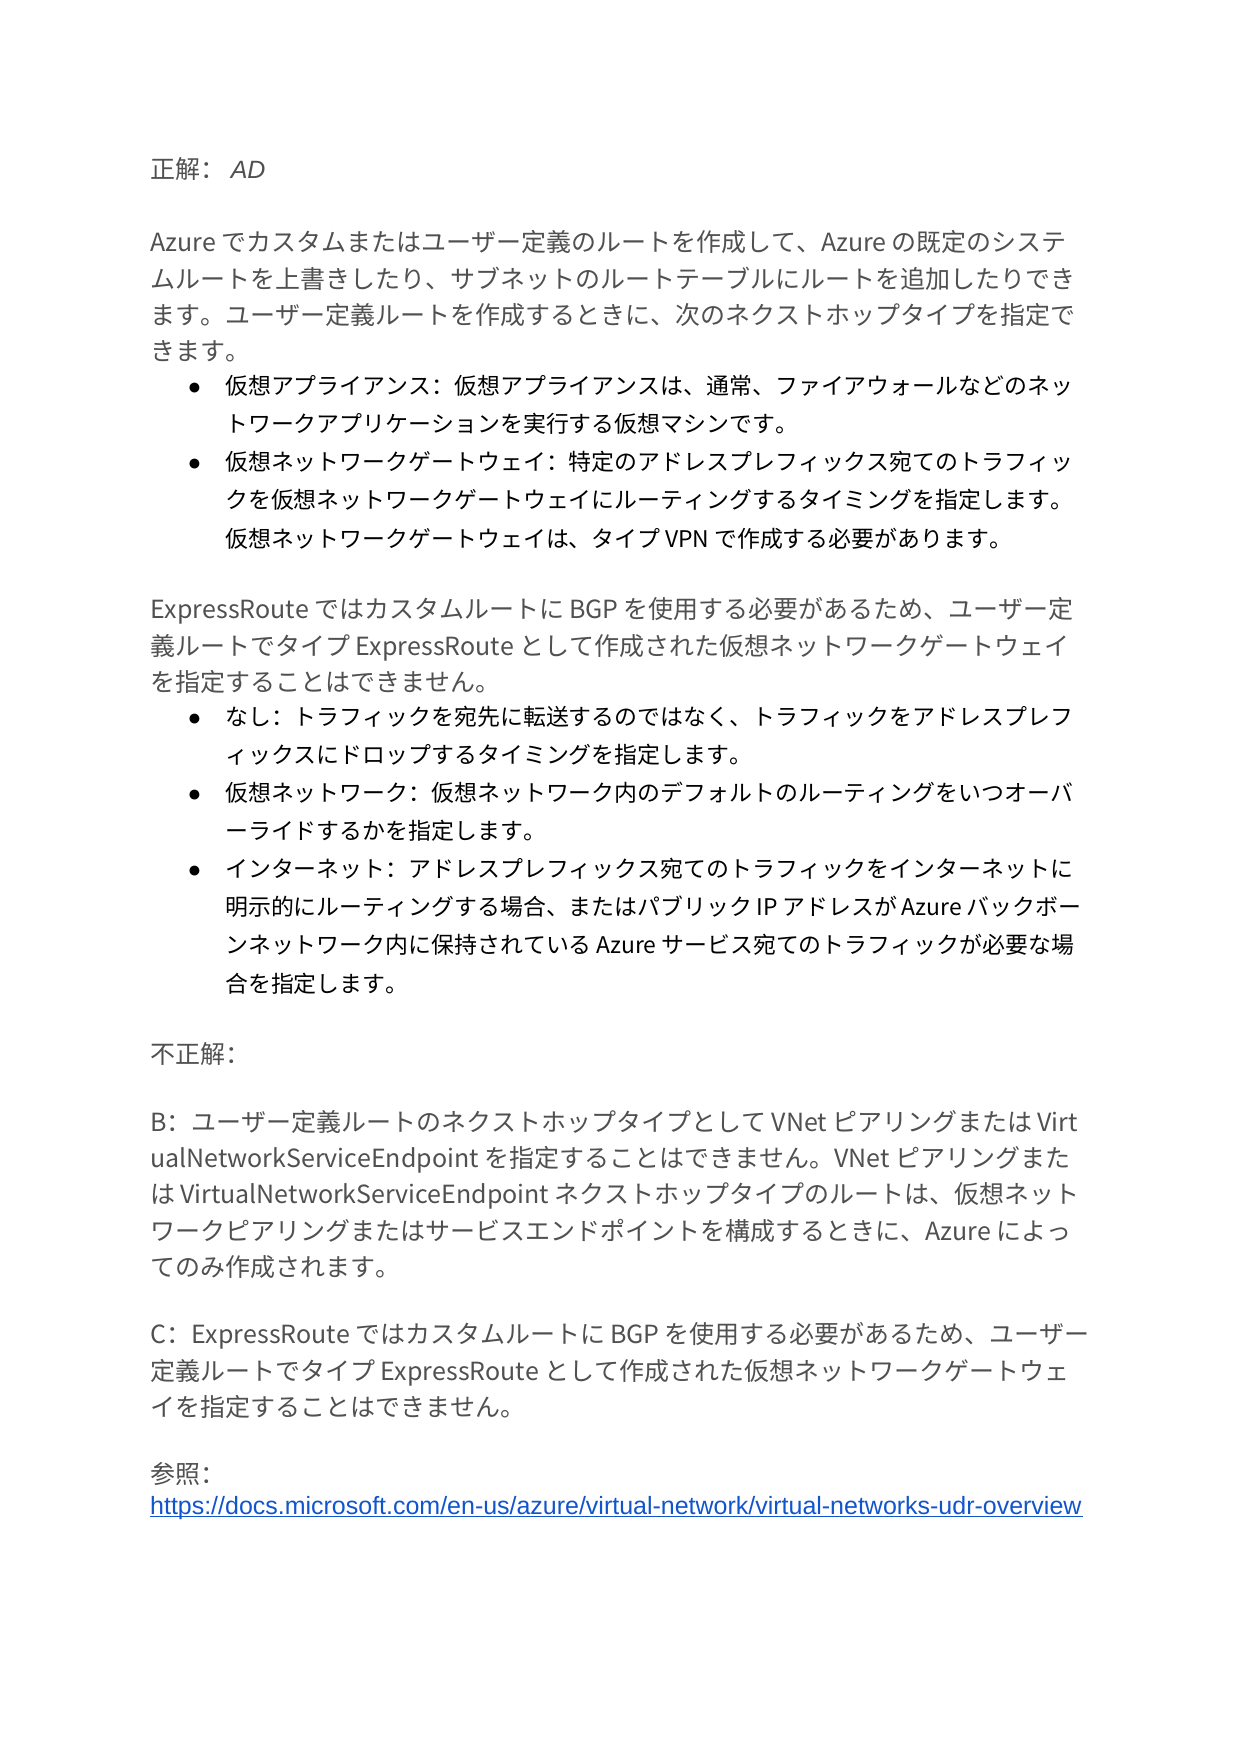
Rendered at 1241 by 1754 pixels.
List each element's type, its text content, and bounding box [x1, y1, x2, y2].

text 不正解： [150, 1035, 1090, 1071]
text ExpressRouteではカスタムルートにBGPを使用する必要があるため、ユーザー定義ルートでタイプExpressRouteとして作成された仮想ネットワークゲートウェイを指定することはできません。 [150, 590, 1090, 698]
list なし：トラフィックを宛先に転送するのではなく、トラフィックをアドレスプレフィックスにドロップするタイミングを指定します。 [187, 698, 1090, 770]
list インターネット：アドレスプレフィックス宛てのトラフィックをインターネットに明示的にルーティングする場合、またはパブリックIPアドレスがAzureバックボーンネットワーク内に保持されているAzureサービス宛てのトラフィックが必要な場合を指定します。 [187, 851, 1090, 999]
text B：ユーザー定義ルートのネクストホップタイプとしてVNetピアリングまたはVirtualNetworkServiceEndpointを指定することはできません。VNetピアリングまたはVirtualNetworkServiceEndpointネクストホップタイプのルートは、仮想ネットワークピアリングまたはサービスエンドポイントを構成するときに、Azureによってのみ作成されます。 [150, 1102, 1090, 1283]
text C：ExpressRouteではカスタムルートにBGPを使用する必要があるため、ユーザー定義ルートでタイプExpressRouteとして作成された仮想ネットワークゲートウェイを指定することはできません。 [150, 1315, 1090, 1423]
text Azureでカスタムまたはユーザー定義のルートを作成して、Azureの既定のシステムルートを上書きしたり、サブネットのルートテーブルにルートを追加したりできます。ユーザー定義ルートを作成するときに、次のネクストホップタイプを指定できます。 [150, 223, 1090, 368]
list 仮想ネットワーク：仮想ネットワーク内のデフォルトのルーティングをいつオーバーライドするかを指定します。 [187, 775, 1090, 846]
list 仮想ネットワークゲートウェイ：特定のアドレスプレフィックス宛てのトラフィックを仮想ネットワークゲートウェイにルーティングするタイミングを指定します。仮想ネットワークゲートウェイは、タイプVPNで作成する必要があります。 [187, 444, 1090, 554]
text 参照： [150, 1455, 1090, 1491]
text https://docs.microsoft.com/en-us/azure/virtual-network/virtual-networks-udr-overview [150, 1491, 1090, 1520]
text 正解： AD [150, 150, 1090, 186]
list 仮想アプライアンス：仮想アプライアンスは、通常、ファイアウォールなどのネットワークアプリケーションを実行する仮想マシンです。 [187, 368, 1090, 439]
